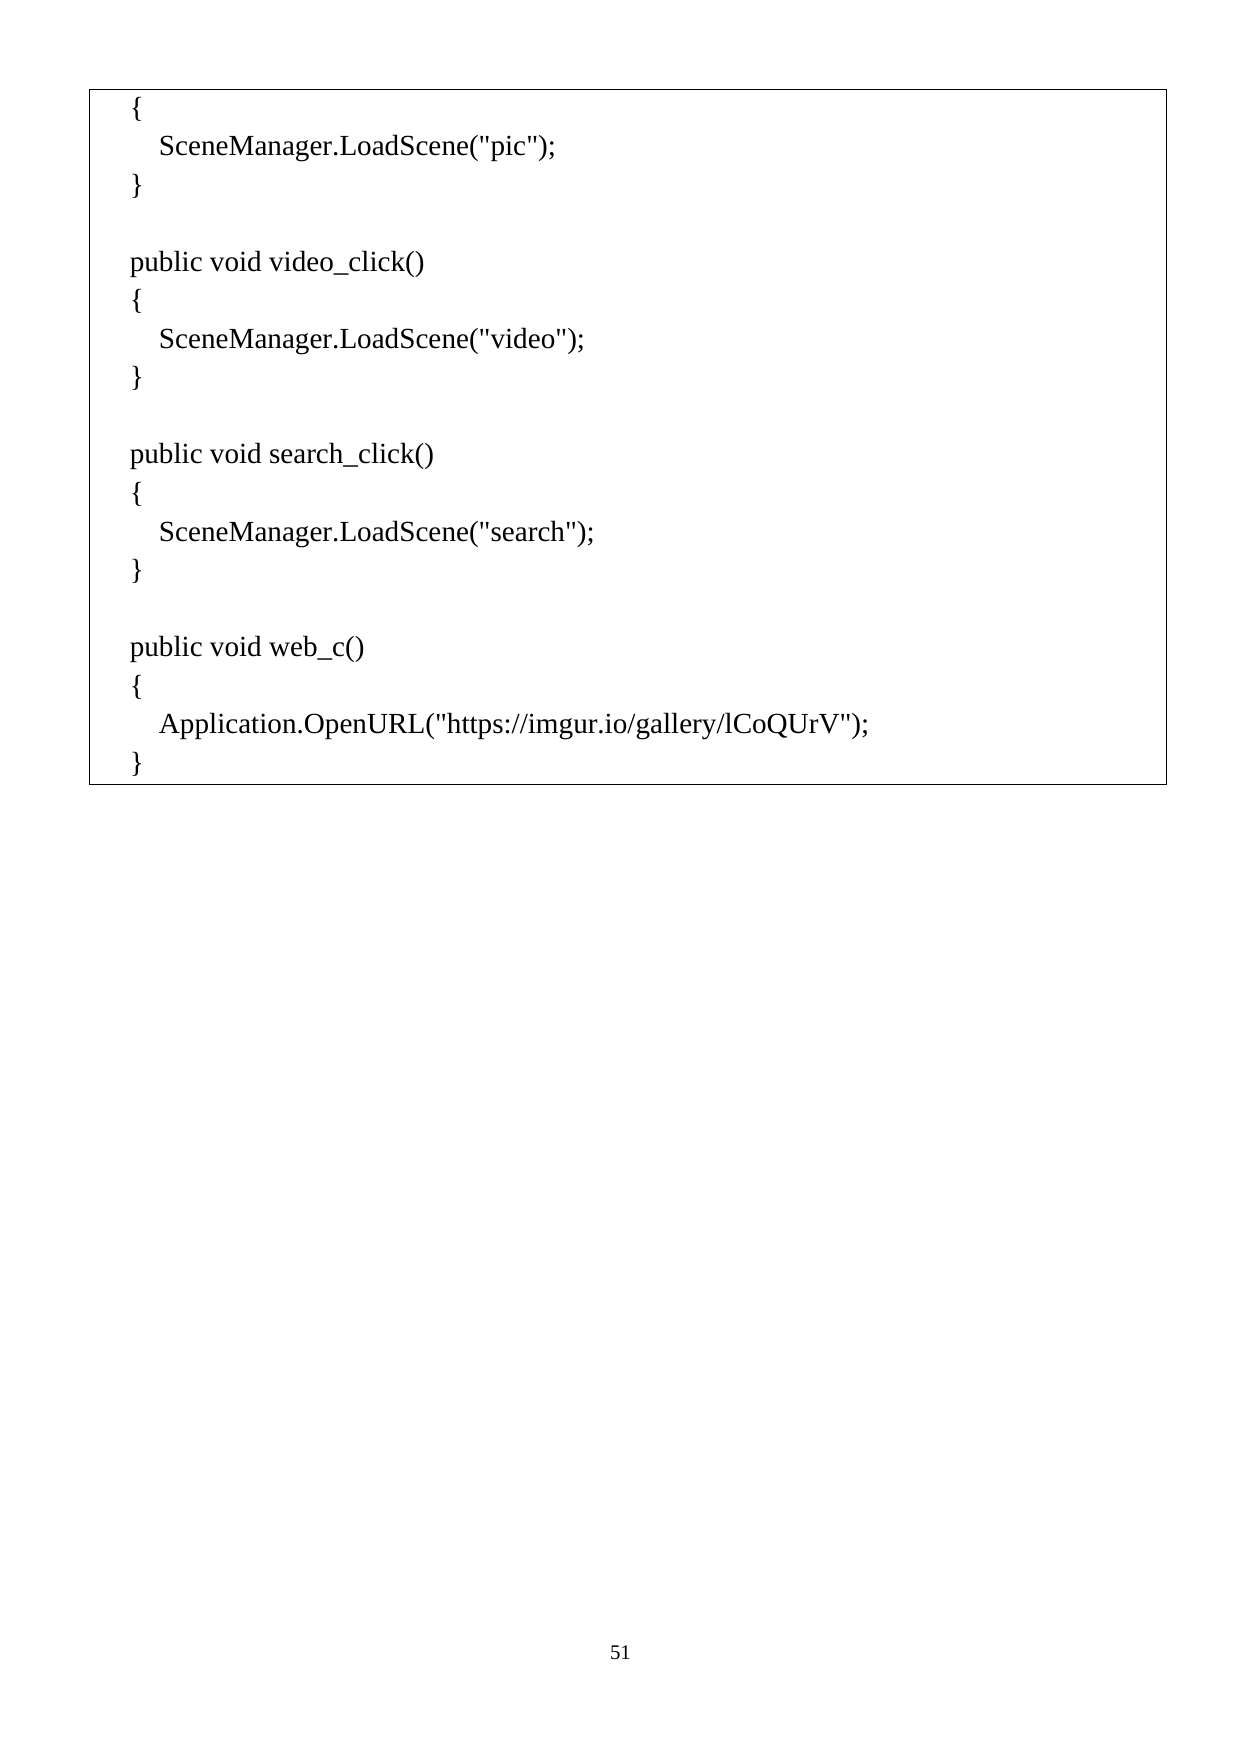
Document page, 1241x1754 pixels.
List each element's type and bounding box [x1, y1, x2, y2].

table_cell [90, 90, 1166, 783]
